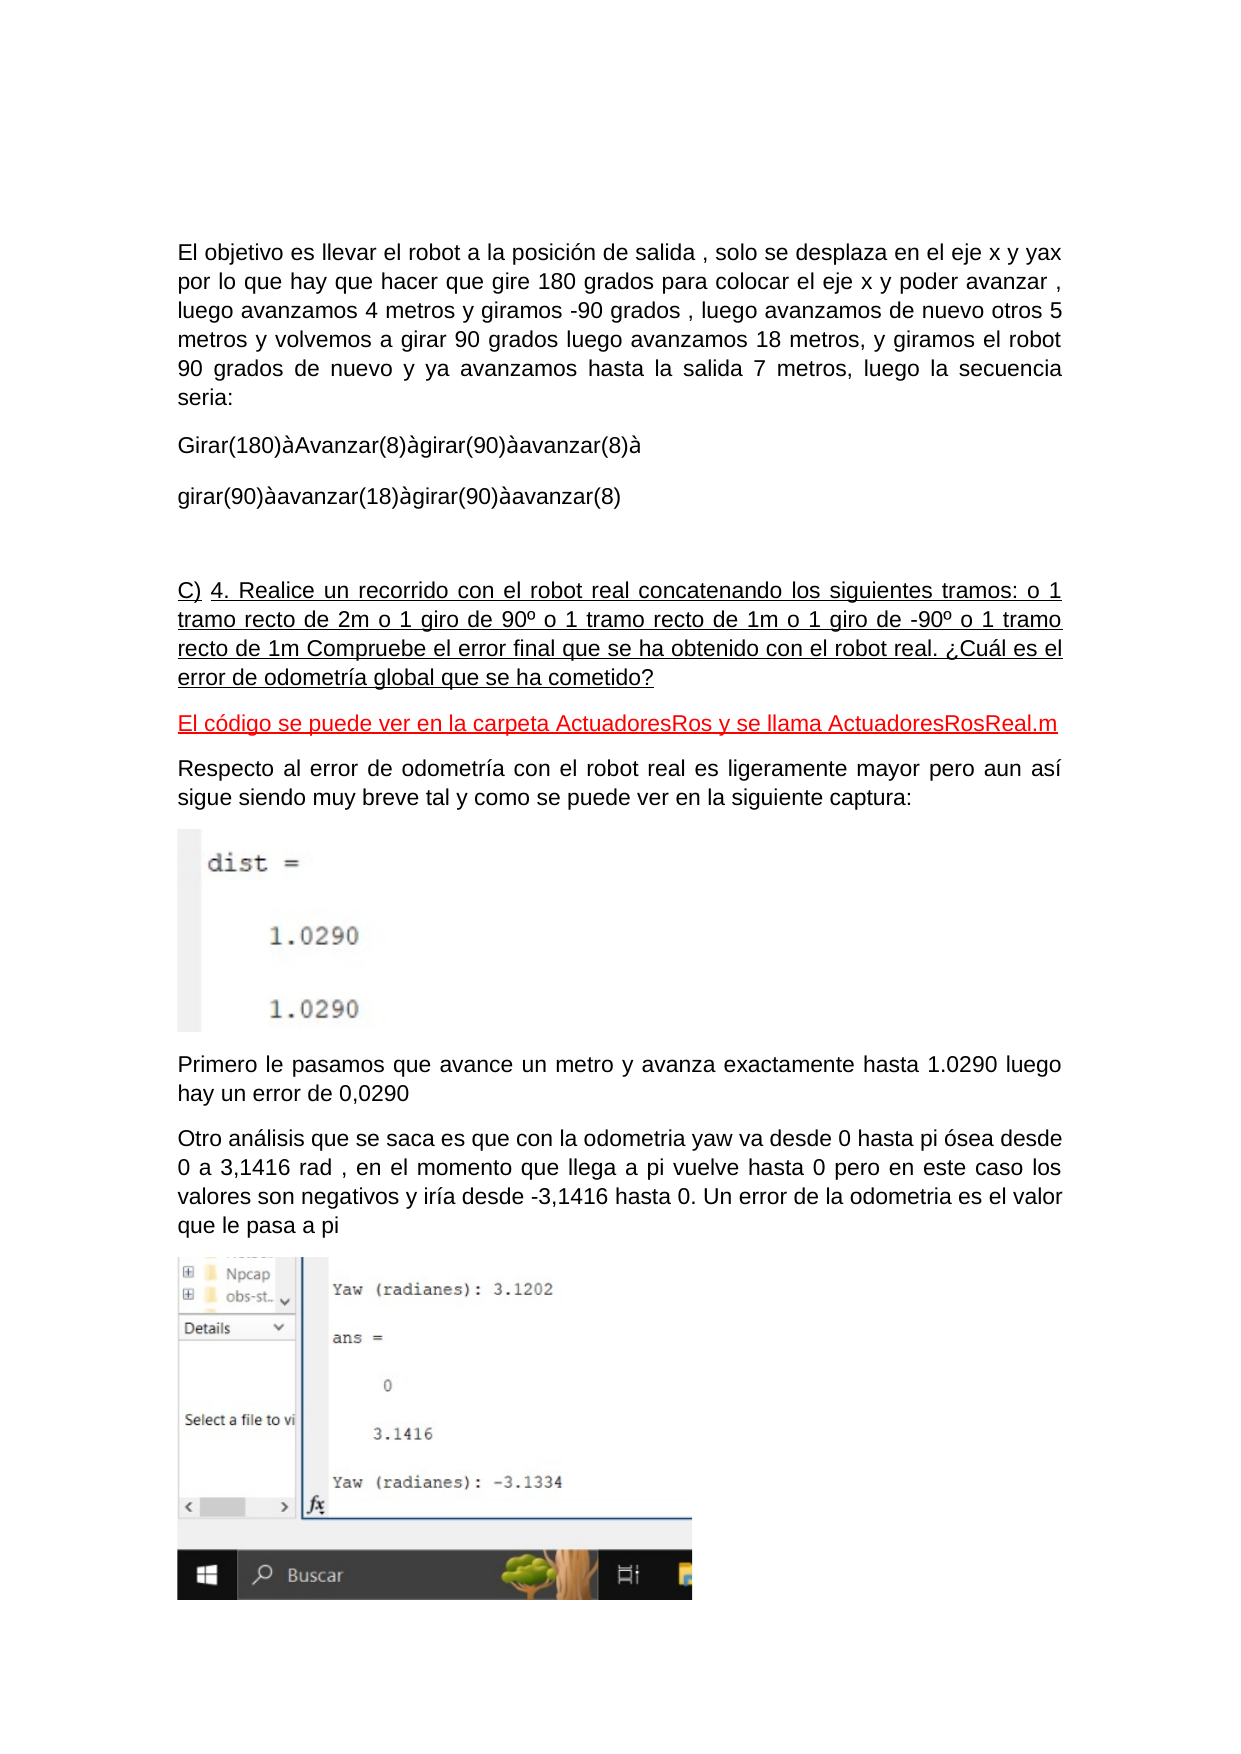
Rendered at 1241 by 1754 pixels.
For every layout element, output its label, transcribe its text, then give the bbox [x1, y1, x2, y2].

text Girar(180)àAvanzar(8)àgirar(90)àavanzar(8)à [177, 429, 1063, 461]
text Respecto al error de odometría con el robot real es ligeramente mayor pero aun así sigue siendo muy breve tal y como se puede ver en la siguiente captura: [177, 755, 1063, 810]
picture [177, 1257, 693, 1600]
text El código se puede ver en la carpeta ActuadoresRos y se llama ActuadoresRosReal.m [177, 709, 1063, 736]
text girar(90)àavanzar(18)àgirar(90)àavanzar(8) [177, 480, 1063, 512]
text Primero le pasamos que avance un metro y avanza exactamente hasta 1.0290 luego hay un error de 0,0290 [177, 1051, 1063, 1106]
text C) 4. Realice un recorrido con el robot real concatenando los siguientes tramos: o 1 tramo recto de 2m o 1 giro de 90º o 1 tramo recto de 1m o 1 giro de -90º o 1 tramo recto de 1m Compruebe el error final que se ha obtenido con el robot real. ¿Cuál es el error de odometría global que se ha cometido? [177, 630, 1063, 658]
text Otro análisis que se saca es que con la odometria yaw va desde 0 hasta pi ósea desde 0 a 3,1416 rad , en el momento que llega a pi vuelve hasta 0 pero en este caso los valores son negativos y iría desde -3,1416 hasta 0. Un error de la odometria es el valor que le pasa a pi [177, 1125, 1063, 1238]
picture [177, 829, 481, 1032]
text C) 4. Realice un recorrido con el robot real concatenando los siguientes tramos: o 1 tramo recto de 2m o 1 giro de 90º o 1 tramo recto de 1m o 1 giro de -90º o 1 tramo recto de 1m Compruebe el error final que se ha obtenido con el robot real. ¿Cuál es el error de odometría global que se ha cometido? [177, 577, 1063, 629]
text C) 4. Realice un recorrido con el robot real concatenando los siguientes tramos: o 1 tramo recto de 2m o 1 giro de 90º o 1 tramo recto de 1m o 1 giro de -90º o 1 tramo recto de 1m Compruebe el error final que se ha obtenido con el robot real. ¿Cuál es el error de odometría global que se ha cometido? [177, 659, 1063, 690]
text El objetivo es llevar el robot a la posición de salida , solo se desplaza en el eje x y yax por lo que hay que hacer que gire 180 grados para colocar el eje x y poder avanzar , luego avanzamos 4 metros y giramos -90 grados , luego avanzamos de nuevo otros 5 metros y volvemos a girar 90 grados luego avanzamos 18 metros, y giramos el robot 90 grados de nuevo y ya avanzamos hasta la salida 7 metros, luego la secuencia seria: [177, 239, 1063, 410]
